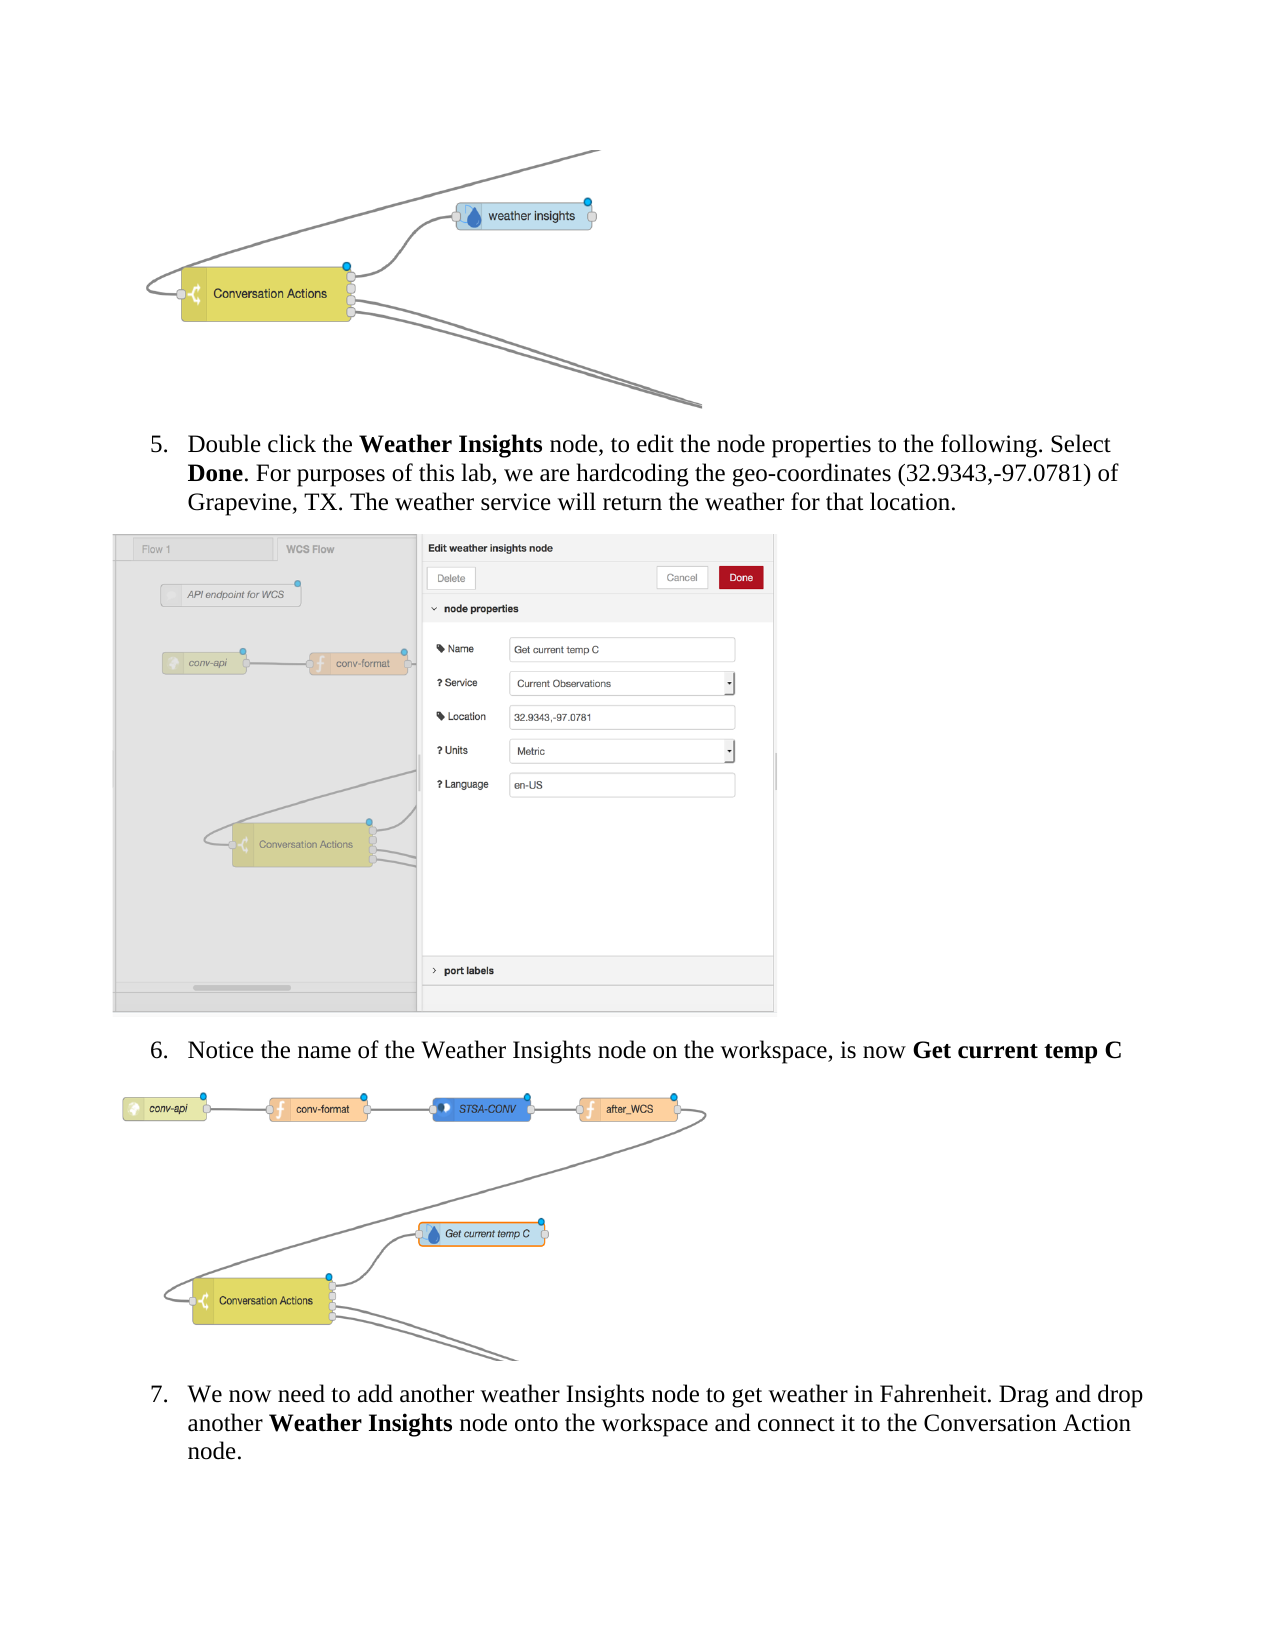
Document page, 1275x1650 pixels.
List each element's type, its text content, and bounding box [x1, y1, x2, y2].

picture [112, 150, 703, 411]
list We now need to add another weather Insights node to get weather in Fahrenheit. Drag and drop another Weather Insights node onto the workspace and connect it to the Conversation Action node. [150, 1379, 1162, 1465]
picture [112, 534, 778, 1017]
list Notice the name of the Weather Insights node on the workspace, is now Get current temp C [150, 1035, 1162, 1064]
list Double click the Weather Insights node, to edit the node properties to the following. Select Done. For purposes of this lab, we are hardcoding the geo-coordinates (32.9343,-97.0781) of Grapevine, TX. The weather service will return the weather for that location. [150, 429, 1162, 515]
picture [112, 1082, 715, 1361]
